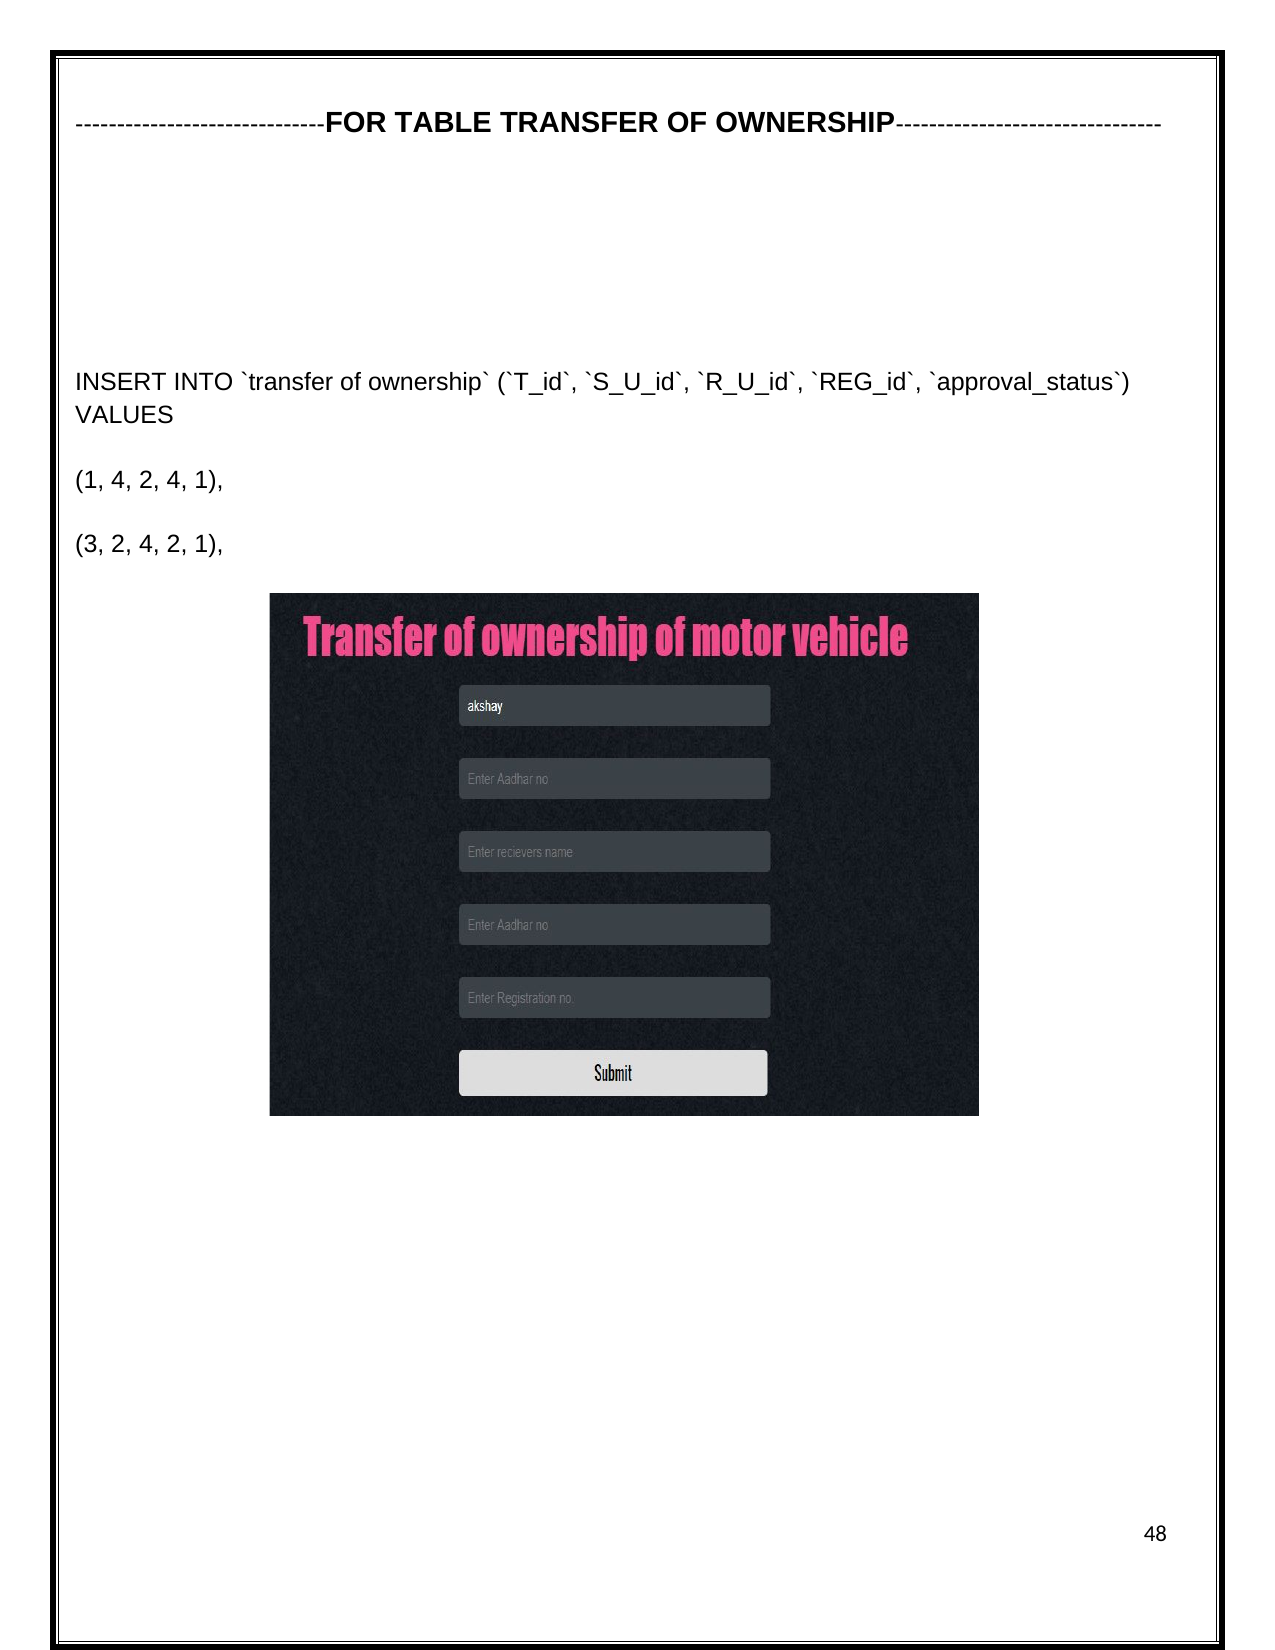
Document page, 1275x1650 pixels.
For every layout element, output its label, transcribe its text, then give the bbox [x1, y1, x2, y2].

text ------------------------------FOR TABLE TRANSFER OF OWNERSHIP-------------------------------- [75, 105, 1167, 138]
text (3, 2, 4, 2, 1), [75, 529, 1167, 558]
picture [269, 593, 979, 1116]
text (1, 4, 2, 4, 1), [75, 465, 1167, 493]
text INSERT INTO `transfer of ownership` (`T_id`, `S_U_id`, `R_U_id`, `REG_id`, `approval_status`) VALUES [75, 367, 1167, 429]
